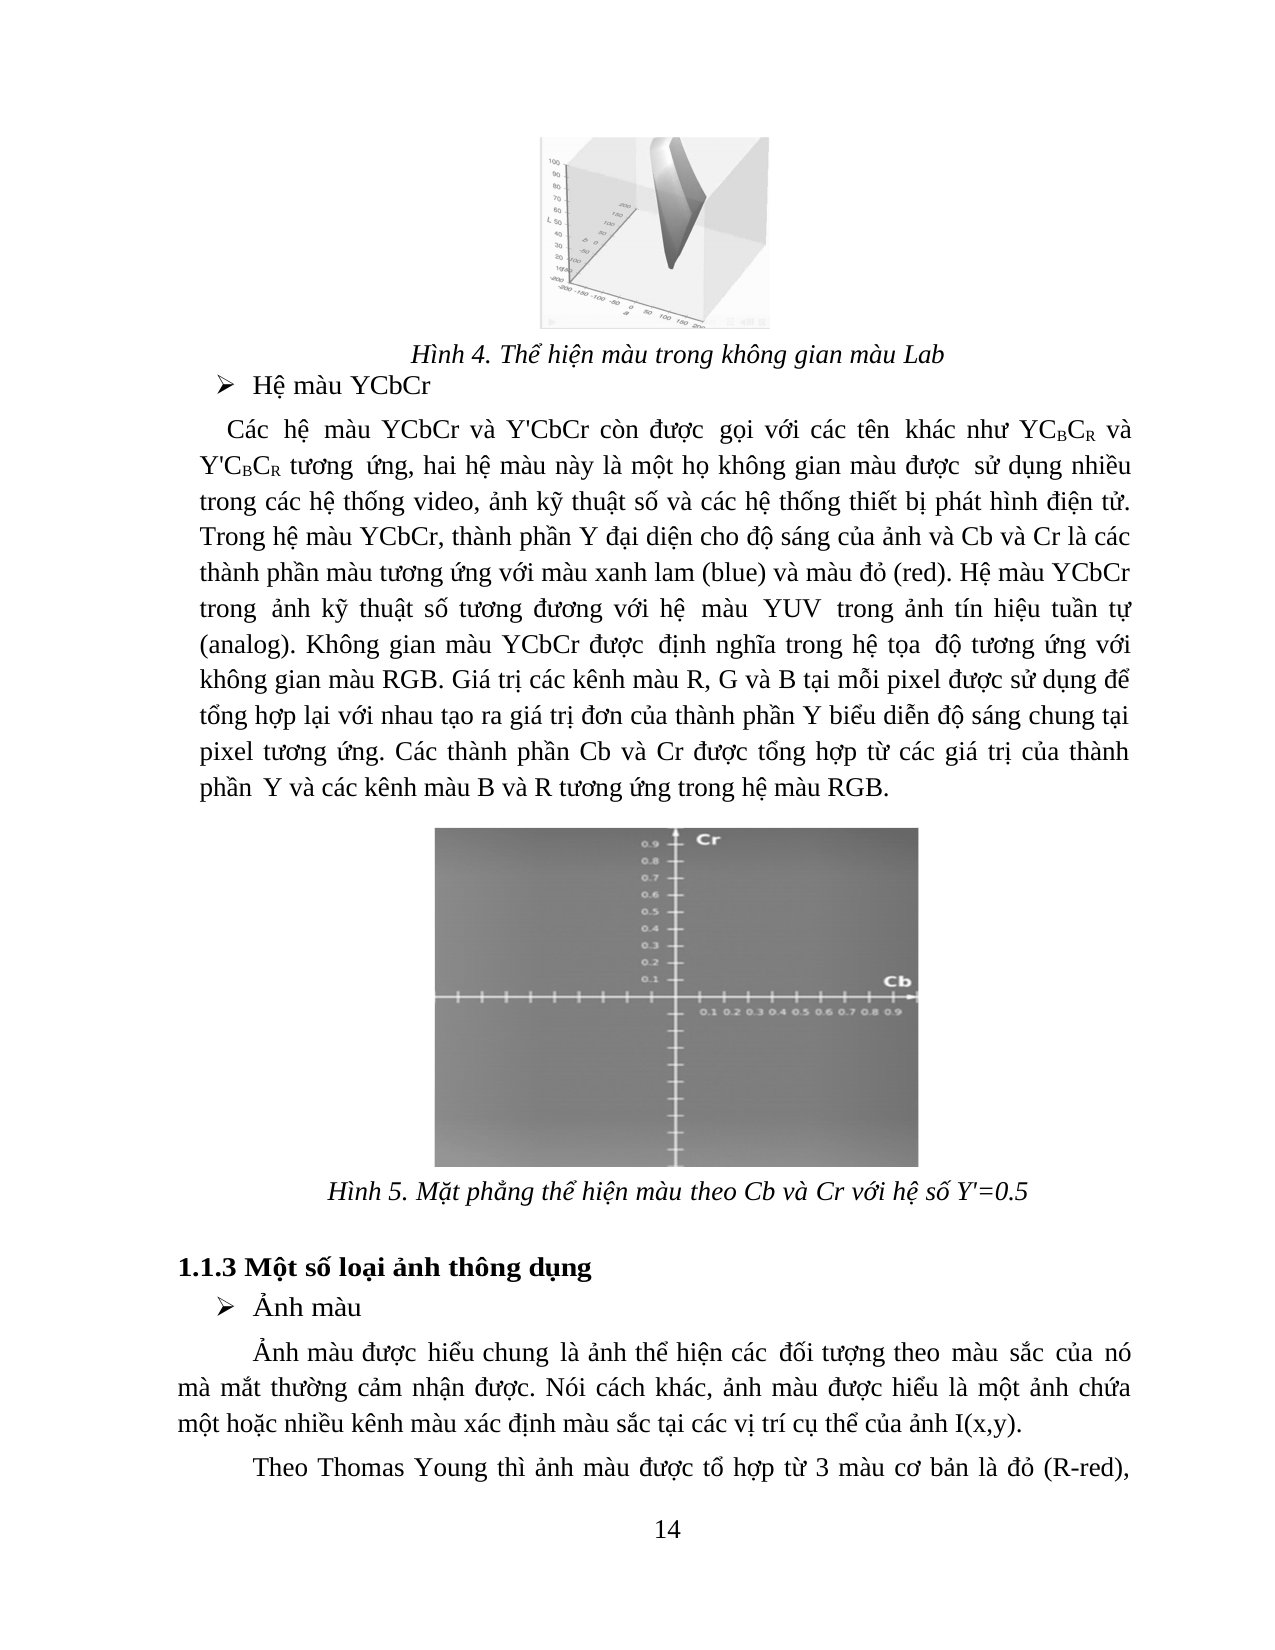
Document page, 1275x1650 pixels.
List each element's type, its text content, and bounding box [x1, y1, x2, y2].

text 1.1.3 Một số loại ảnh thông dụng [177, 1251, 1157, 1282]
picture [434, 827, 919, 1167]
text Hình 4. Thể hiện màu trong không gian màu Lab [201, 338, 1157, 369]
list Hệ màu YCbCr [215, 369, 1157, 400]
text Ảnh màu được hiểu chung là ảnh thể hiện các đối tượng theo màu sắc của nó mà mắt thường cảm nhận được. Nói cách khác, ảnh màu được hiểu là một ảnh chứa một hoặc nhiều kênh màu xác định màu sắc tại các vị trí cụ thể của ảnh I(x,y). [177, 1336, 1132, 1438]
picture [539, 137, 771, 329]
text Các hệ màu YCbCr và Y'CbCr còn được gọi với các tên khác như YCBCR và Y'CBCR tương ứng, hai hệ màu này là một họ không gian màu được sử dụng nhiều trong các hệ thống video, ảnh kỹ thuật số và các hệ thống thiết bị phát hình điện tử. Trong hệ màu YCbCr, thành phần Y đại diện cho độ sáng của ảnh và Cb và Cr là các thành phần màu tương ứng với màu xanh lam (blue) và màu đỏ (red). Hệ màu YCbCr trong ảnh kỹ thuật số tương đương với hệ màu YUV trong ảnh tín hiệu tuần tự (analog). Không gian màu YCbCr được định nghĩa trong hệ tọa độ tương ứng với không gian màu RGB. Giá trị các kênh màu R, G và B tại mỗi pixel được sử dụng để tổng hợp lại với nhau tạo ra giá trị đơn của thành phần Y biểu diễn độ sáng chung tại pixel tương ứng. Các thành phần Cb và Cr được tổng hợp từ các giá trị của thành phần Y và các kênh màu B và R tương ứng trong hệ màu RGB. [199, 413, 1132, 802]
text Hình 5. Mặt phẳng thể hiện màu theo Cb và Cr với hệ số Y'=0.5 [201, 1175, 1157, 1207]
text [177, 1452, 1132, 1483]
list Ảnh màu [215, 1291, 1157, 1323]
